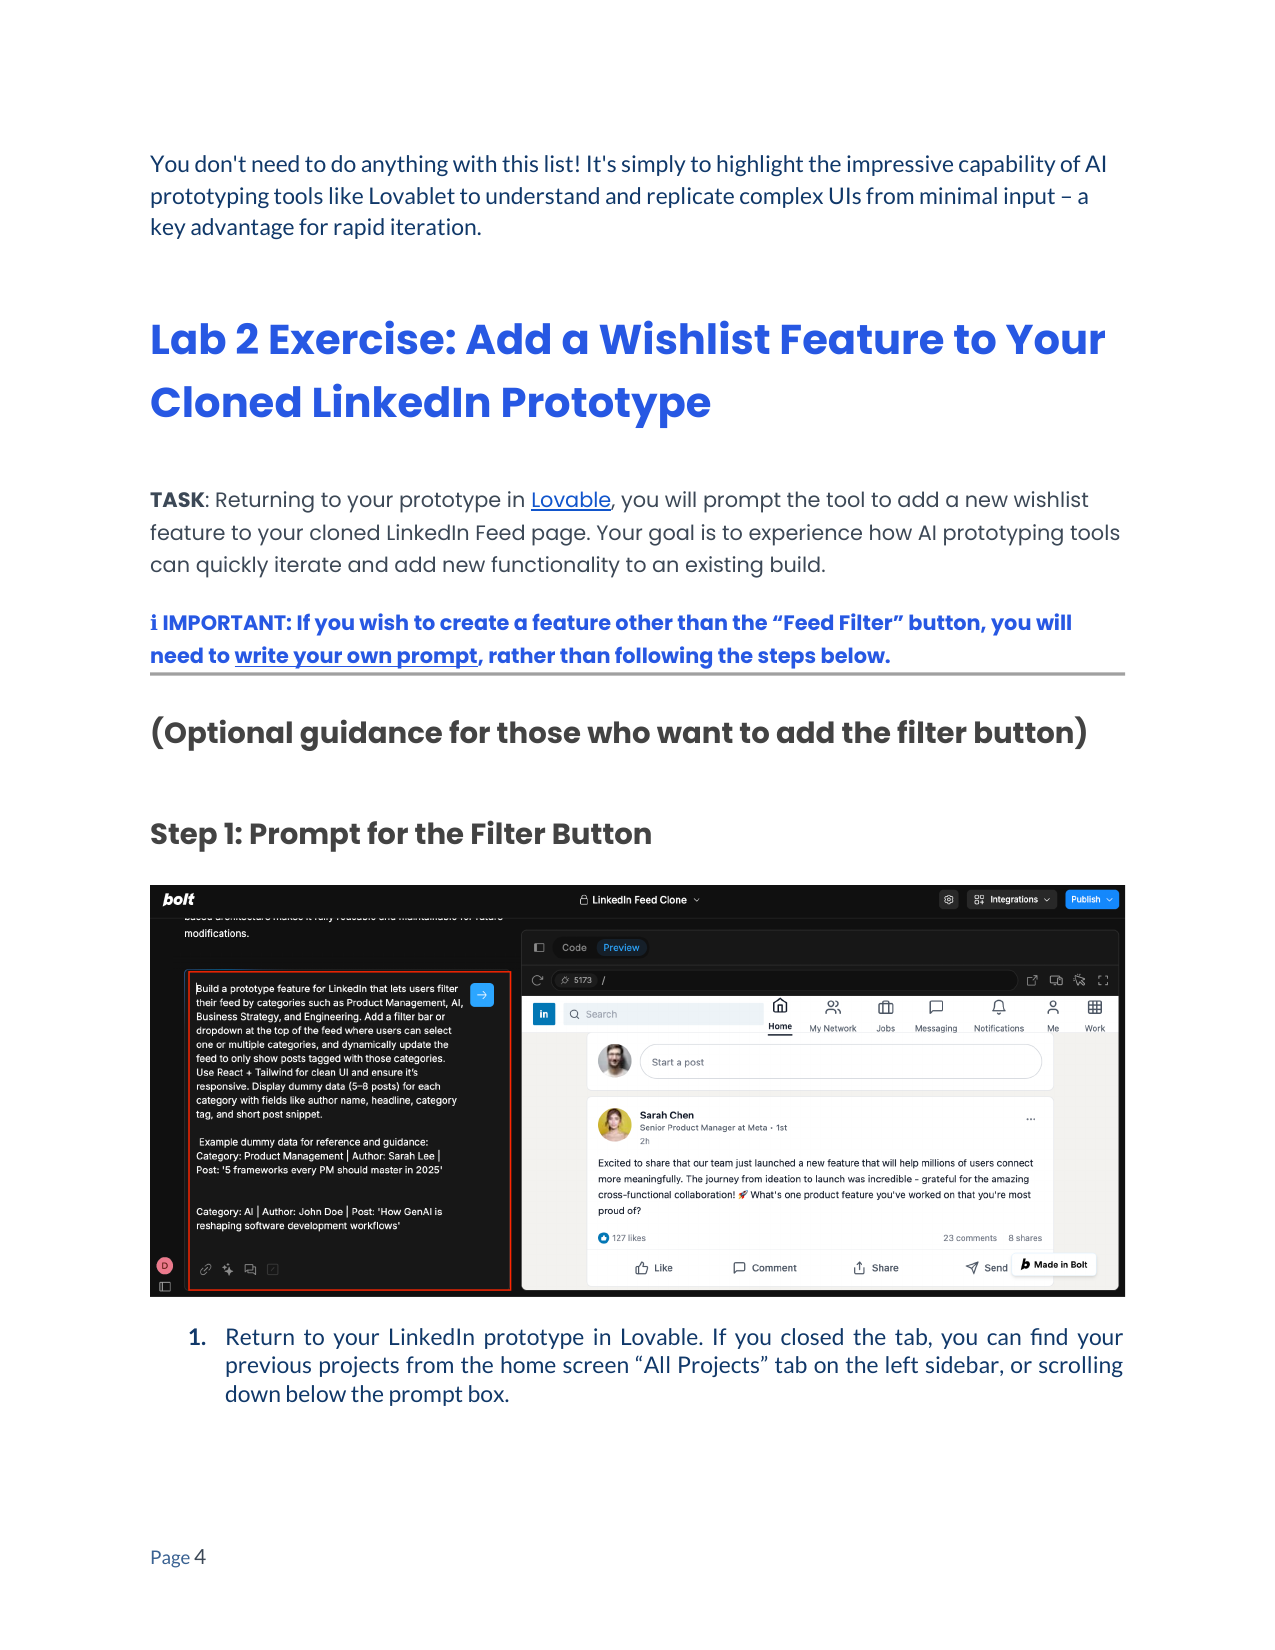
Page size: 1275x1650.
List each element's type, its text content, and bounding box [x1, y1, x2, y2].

text ℹ️ IMPORTANT: If you wish to create a feature other than the “Feed Filter” button, you will need to write your own prompt, rather than following the steps below. [150, 607, 1125, 671]
text You don't need to do anything with this list! It's simply to highlight the impressive capability of AI prototyping tools like Lovablet to understand and replicate complex UIs from minimal input – a key advantage for rapid iteration. [150, 150, 1125, 241]
subtitle Lab 2 Exercise: Add a Wishlist Feature to Your Cloned LinkedIn Prototype [150, 307, 1124, 432]
text TASK: Returning to your prototype in Lovable, you will prompt the tool to add a new wishlist feature to your cloned LinkedIn Feed page. Your goal is to experience how AI prototyping tools can quickly iterate and add new functionality to an existing build. [150, 457, 1125, 580]
picture [150, 885, 1125, 1297]
subtitle (Optional guidance for those who want to add the filter button) Step 1: Prompt for the Filter Button [150, 710, 1125, 854]
list Return to your LinkedIn prototype in Lovable. If you closed the tab, you can find your previous projects from the home screen “All Projects” tab on the left sidebar, or scrolling down below the prompt box. [187, 1322, 1125, 1408]
